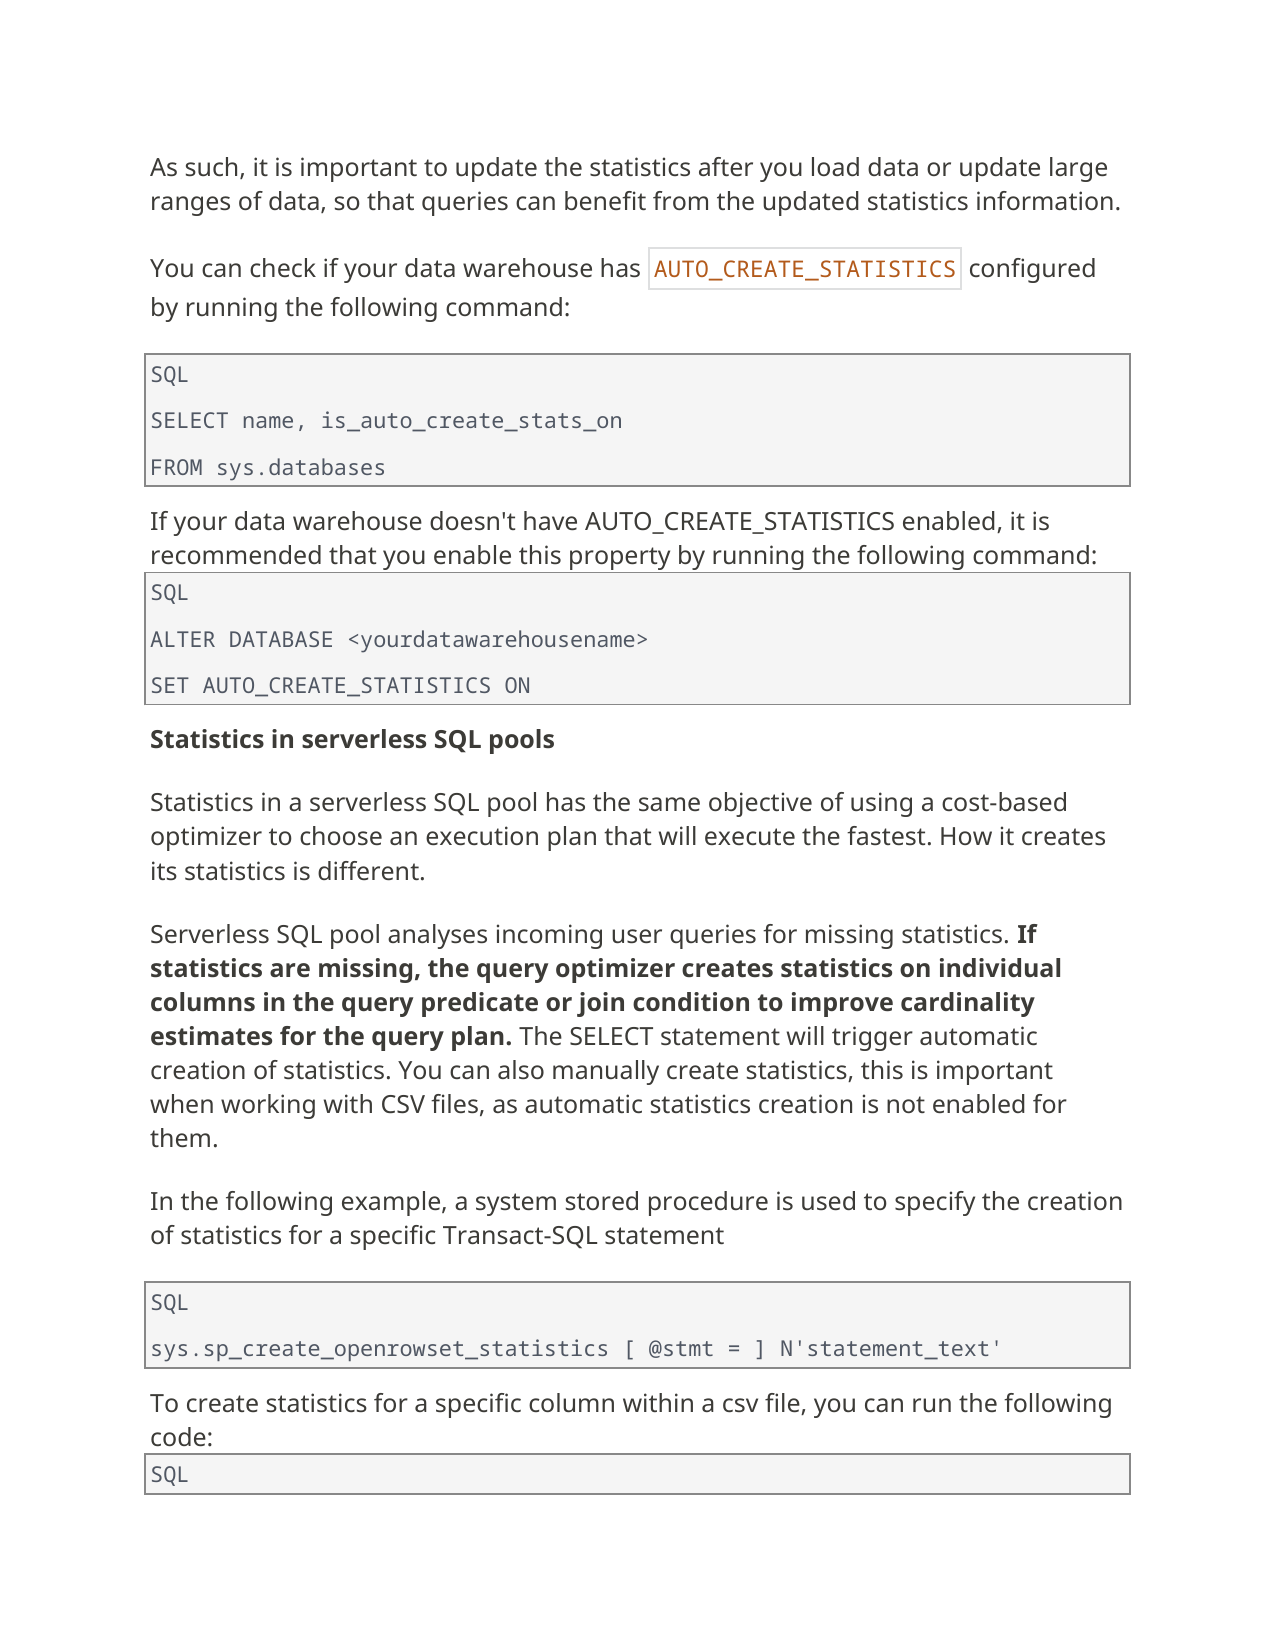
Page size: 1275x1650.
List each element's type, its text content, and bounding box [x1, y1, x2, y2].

text As such, it is important to update the statistics after you load data or update large ranges of data, so that queries can benefit from the updated statistics information. [150, 150, 1125, 218]
text Statistics in serverless SQL pools [150, 722, 1125, 756]
text Statistics in a serverless SQL pool has the same objective of using a cost-based optimizer to choose an execution plan that will execute the fastest. How it creates its statistics is different. [150, 785, 1125, 887]
text SQL [146, 1283, 1129, 1317]
text SQL [146, 573, 1129, 607]
text To create statistics for a specific column within a csv file, you can run the following code: [150, 1385, 1125, 1453]
text You can check if your data warehouse has AUTO_CREATE_STATISTICS configured by running the following command: [150, 247, 1125, 324]
text If your data warehouse doesn't have AUTO_CREATE_STATISTICS enabled, it is recommended that you enable this property by running the following command: [150, 503, 1125, 572]
text ALTER DATABASE <yourdatawarehousename> [146, 618, 1129, 653]
text Serverless SQL pool analyses incoming user queries for missing statistics. If statistics are missing, the query optimizer creates statistics on individual columns in the query predicate or join condition to improve cardinality estimates for the query plan. The SELECT statement will trigger automatic creation of statistics. You can also manually create statistics, this is important when working with CSV files, as automatic statistics creation is not enabled for them. [150, 916, 1125, 1155]
text FROM sys.databases [146, 446, 1129, 485]
text SQL [146, 355, 1129, 389]
text SET AUTO_CREATE_STATISTICS ON [146, 664, 1129, 704]
text SQL [146, 1455, 1129, 1493]
text In the following example, a system stored procedure is used to specify the creation of statistics for a specific Transact-SQL statement [150, 1184, 1125, 1252]
text sys.sp_create_openrowset_statistics [ @stmt = ] N'statement_text' [146, 1327, 1129, 1367]
text SELECT name, is_auto_create_stats_on [146, 399, 1129, 435]
